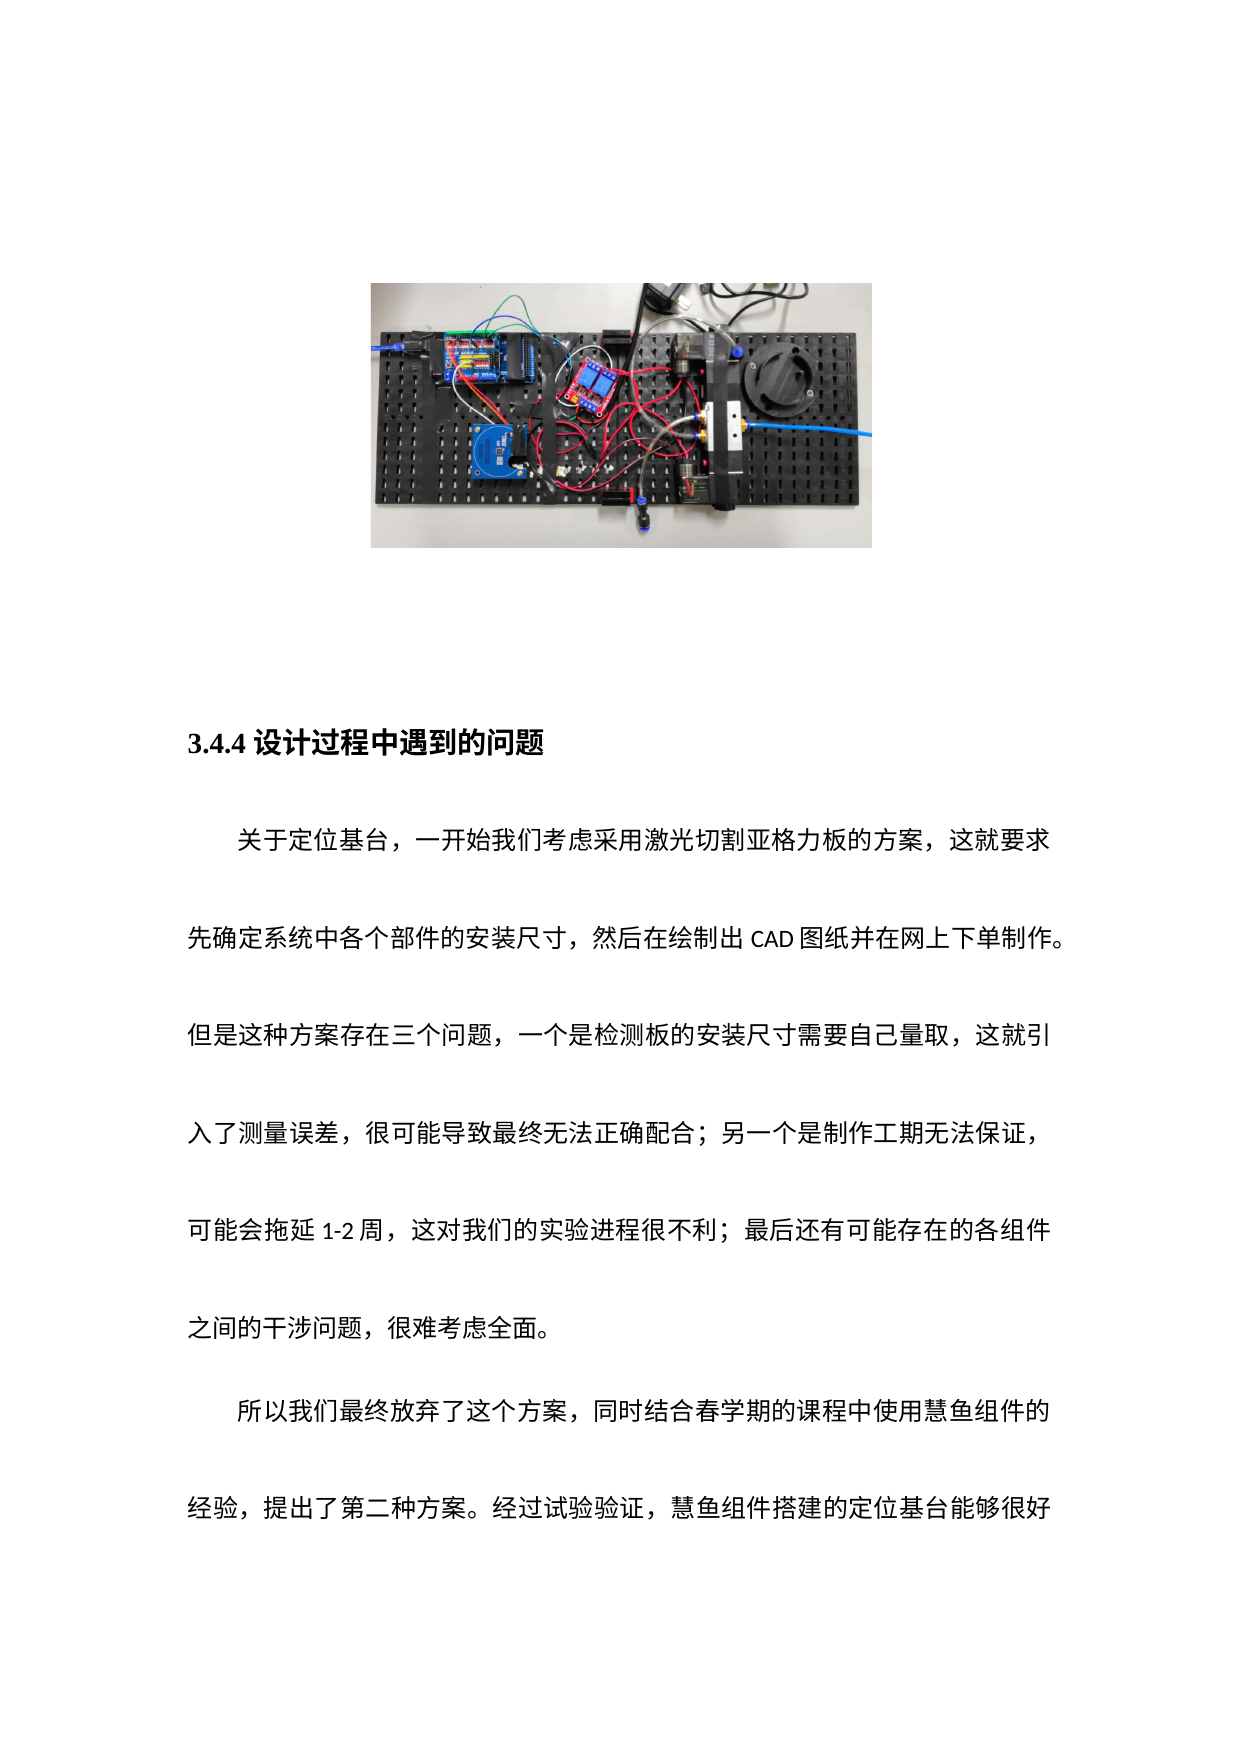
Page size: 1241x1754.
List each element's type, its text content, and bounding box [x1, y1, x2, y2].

text 关于定位基台，一开始我们考虑采用激光切割亚格力板的方案，这就要求先确定系统中各个部件的安装尺寸，然后在绘制出CAD图纸并在网上下单制作。但是这种方案存在三个问题，一个是检测板的安装尺寸需要自己量取，这就引入了测量误差，很可能导致最终无法正确配合；另一个是制作工期无法保证，可能会拖延1-2周，这对我们的实验进程很不利；最后还有可能存在的各组件之间的干涉问题，很难考虑全面。 [187, 806, 1053, 1359]
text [187, 1377, 1053, 1539]
text 3.4.4 设计过程中遇到的问题 [187, 708, 1053, 773]
picture [371, 283, 871, 548]
